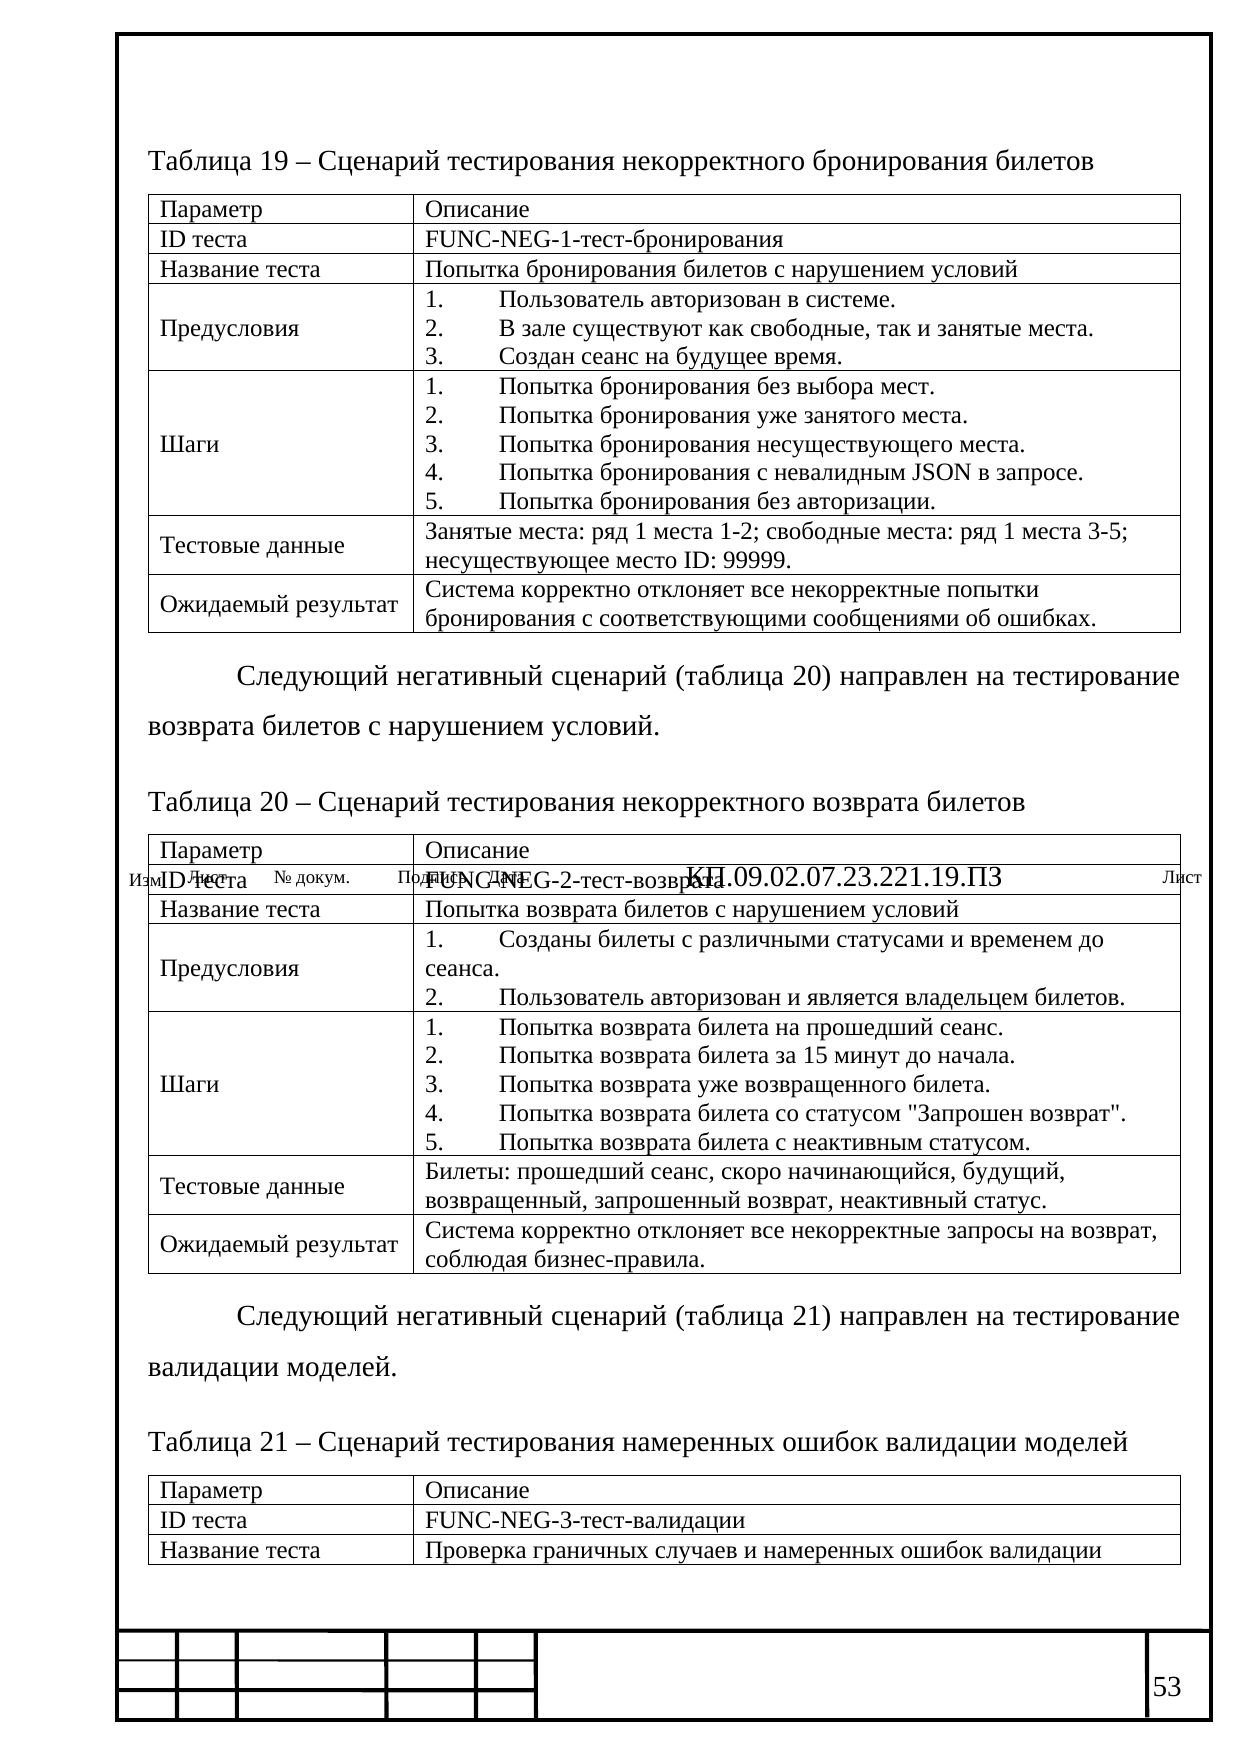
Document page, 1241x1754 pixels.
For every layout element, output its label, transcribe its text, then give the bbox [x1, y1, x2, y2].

table_header Описание [414, 1476, 1180, 1504]
table_cell FUNC-NEG-2-тест-возврата [414, 865, 1180, 893]
table_cell Система корректно отклоняет все некорректные запросы на возврат, соблюдая бизнес-правила. [414, 1215, 1180, 1272]
table_cell Система корректно отклоняет все некорректные попытки бронирования с соответствующими сообщениями об ошибках. [414, 575, 1180, 632]
table_cell Предусловия [149, 924, 413, 1011]
table_cell FUNC-NEG-1-тест-бронирования [414, 224, 1180, 253]
table_cell Попытка возврата билета на прошедший сеанс. Попытка возврата билета за 15 минут до начала. Попытка возврата уже возвращенного билета. Попытка возврата билета со статусом "Запрошен возврат". Попытка возврата билета с неактивным статусом. [414, 1012, 1180, 1155]
table_cell Тестовые данные [149, 1156, 413, 1214]
table_cell ID теста [149, 865, 413, 893]
table_cell Название теста [149, 1535, 413, 1564]
table_cell Попытка возврата билетов с нарушением условий [414, 895, 1180, 923]
table_cell Название теста [149, 254, 413, 283]
table_header Параметр [149, 1476, 413, 1504]
table_cell Занятые места: ряд 1 места 1-2; свободные места: ряд 1 места 3-5; несуществующее место ID: 99999. [414, 516, 1180, 573]
table_header Параметр [149, 195, 413, 223]
table_cell Билеты: прошедший сеанс, скоро начинающийся, будущий, возвращенный, запрошенный возврат, неактивный статус. [414, 1156, 1180, 1214]
text Таблица 19 – Сценарий тестирования некорректного бронирования билетов [148, 143, 1181, 177]
text Таблица 20 – Сценарий тестирования некорректного возврата билетов [148, 784, 1181, 817]
table_cell Ожидаемый результат [149, 1215, 413, 1272]
table_cell ID теста [149, 224, 413, 253]
table_cell Созданы билеты с различными статусами и временем до сеанса. Пользователь авторизован и является владельцем билетов. [414, 924, 1180, 1011]
table_header Параметр [149, 835, 413, 864]
table_cell Попытка бронирования билетов с нарушением условий [414, 254, 1180, 283]
table_cell Попытка бронирования без выбора мест. Попытка бронирования уже занятого места. Попытка бронирования несуществующего места. Попытка бронирования с невалидным JSON в запросе. Попытка бронирования без авторизации. [414, 371, 1180, 515]
text Следующий негативный сценарий (таблица 20) направлен на тестирование возврата билетов с нарушением условий. [148, 658, 1181, 742]
table_cell Ожидаемый результат [149, 575, 413, 632]
table_header Описание [414, 195, 1180, 223]
text Следующий негативный сценарий (таблица 21) направлен на тестирование валидации моделей. [148, 1298, 1181, 1382]
table_cell Тестовые данные [149, 516, 413, 573]
text Таблица 21 – Сценарий тестирования намеренных ошибок валидации моделей [148, 1424, 1181, 1458]
table_cell Шаги [149, 1012, 413, 1155]
table_header Описание [414, 835, 1180, 864]
table_cell Шаги [149, 371, 413, 515]
table_cell FUNC-NEG-3-тест-валидации [414, 1505, 1180, 1534]
table_cell ID теста [149, 1505, 413, 1534]
table_cell Предусловия [149, 284, 413, 370]
table_cell Пользователь авторизован в системе. В зале существуют как свободные, так и занятые места. Создан сеанс на будущее время. [414, 284, 1180, 370]
table_cell Проверка граничных случаев и намеренных ошибок валидации [414, 1535, 1180, 1564]
table_cell Название теста [149, 895, 413, 923]
